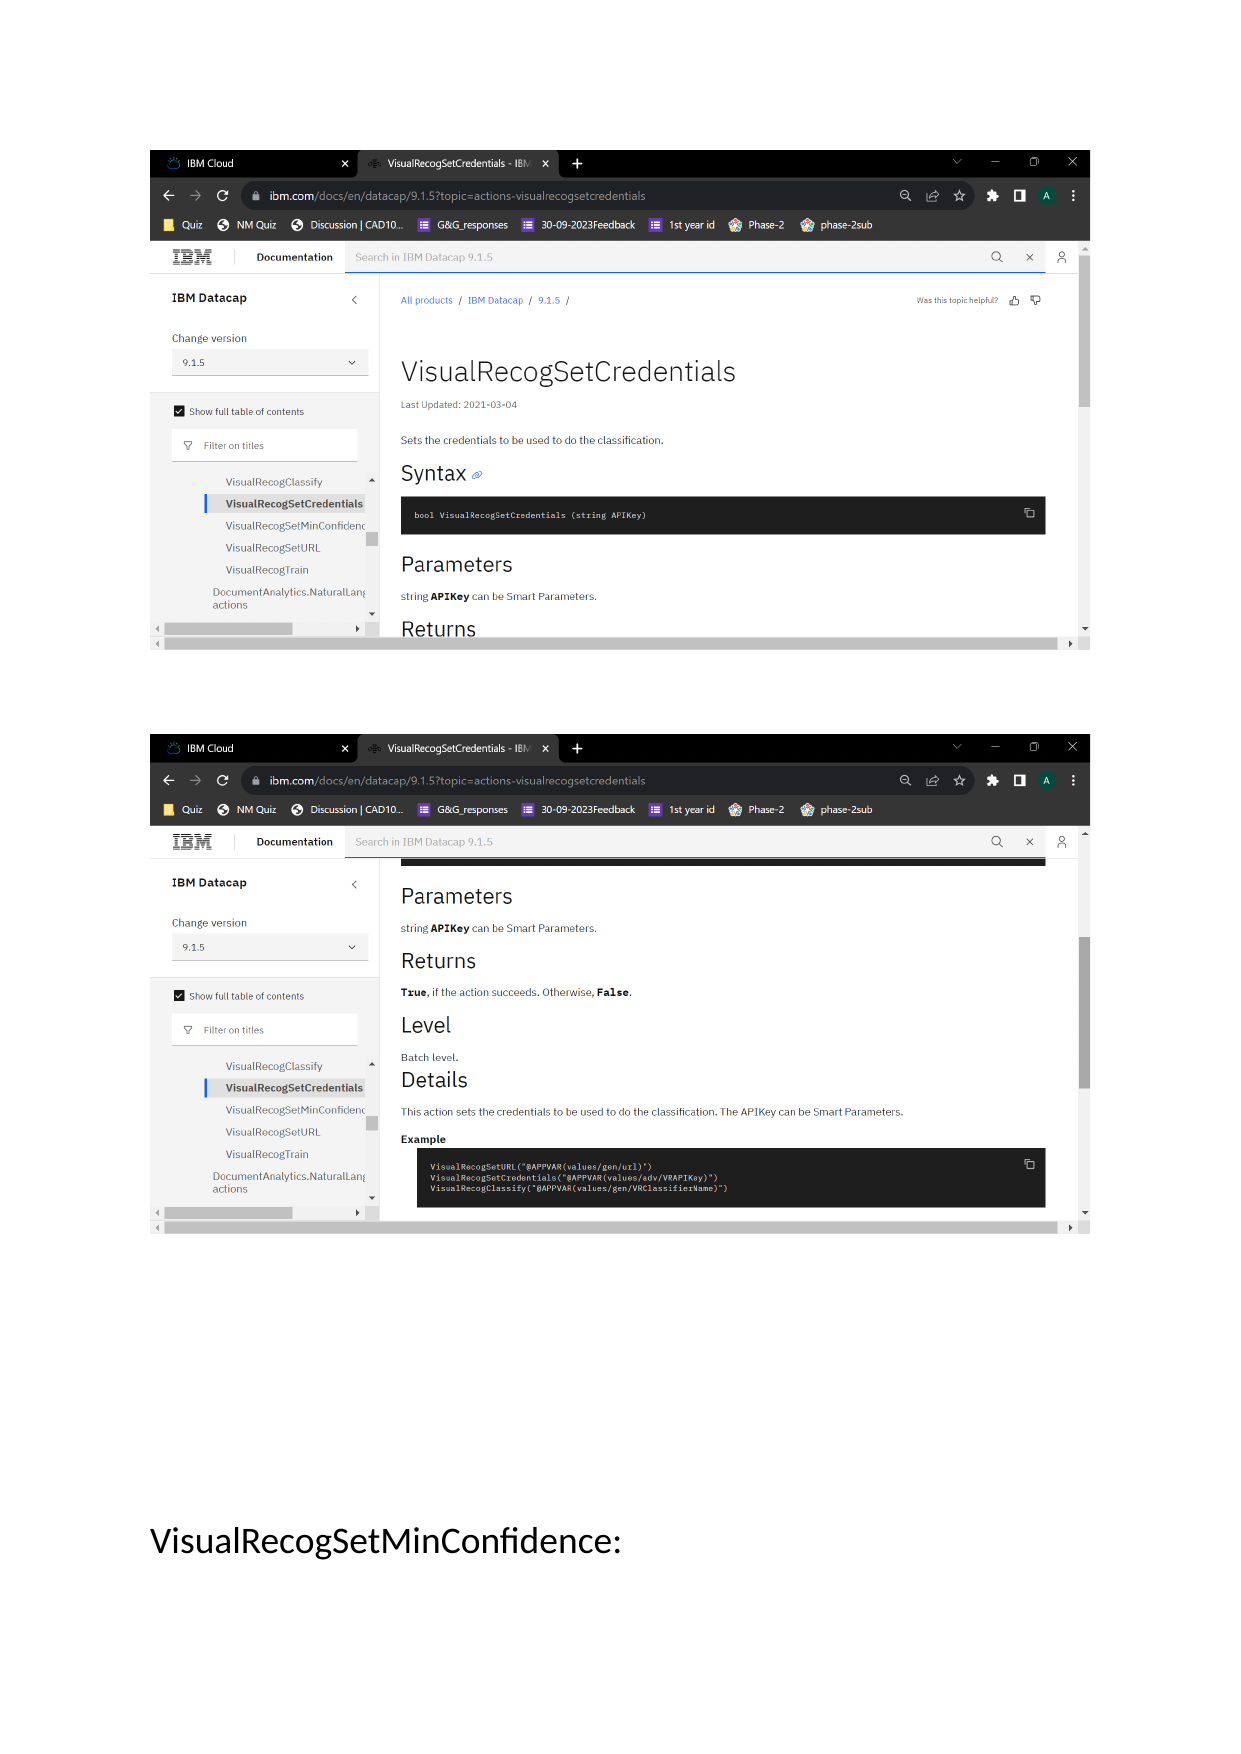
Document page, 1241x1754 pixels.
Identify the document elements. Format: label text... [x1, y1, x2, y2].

text VisualRecogSetMinConfidence: [150, 1517, 1090, 1563]
picture [150, 150, 1091, 650]
picture [150, 734, 1091, 1234]
